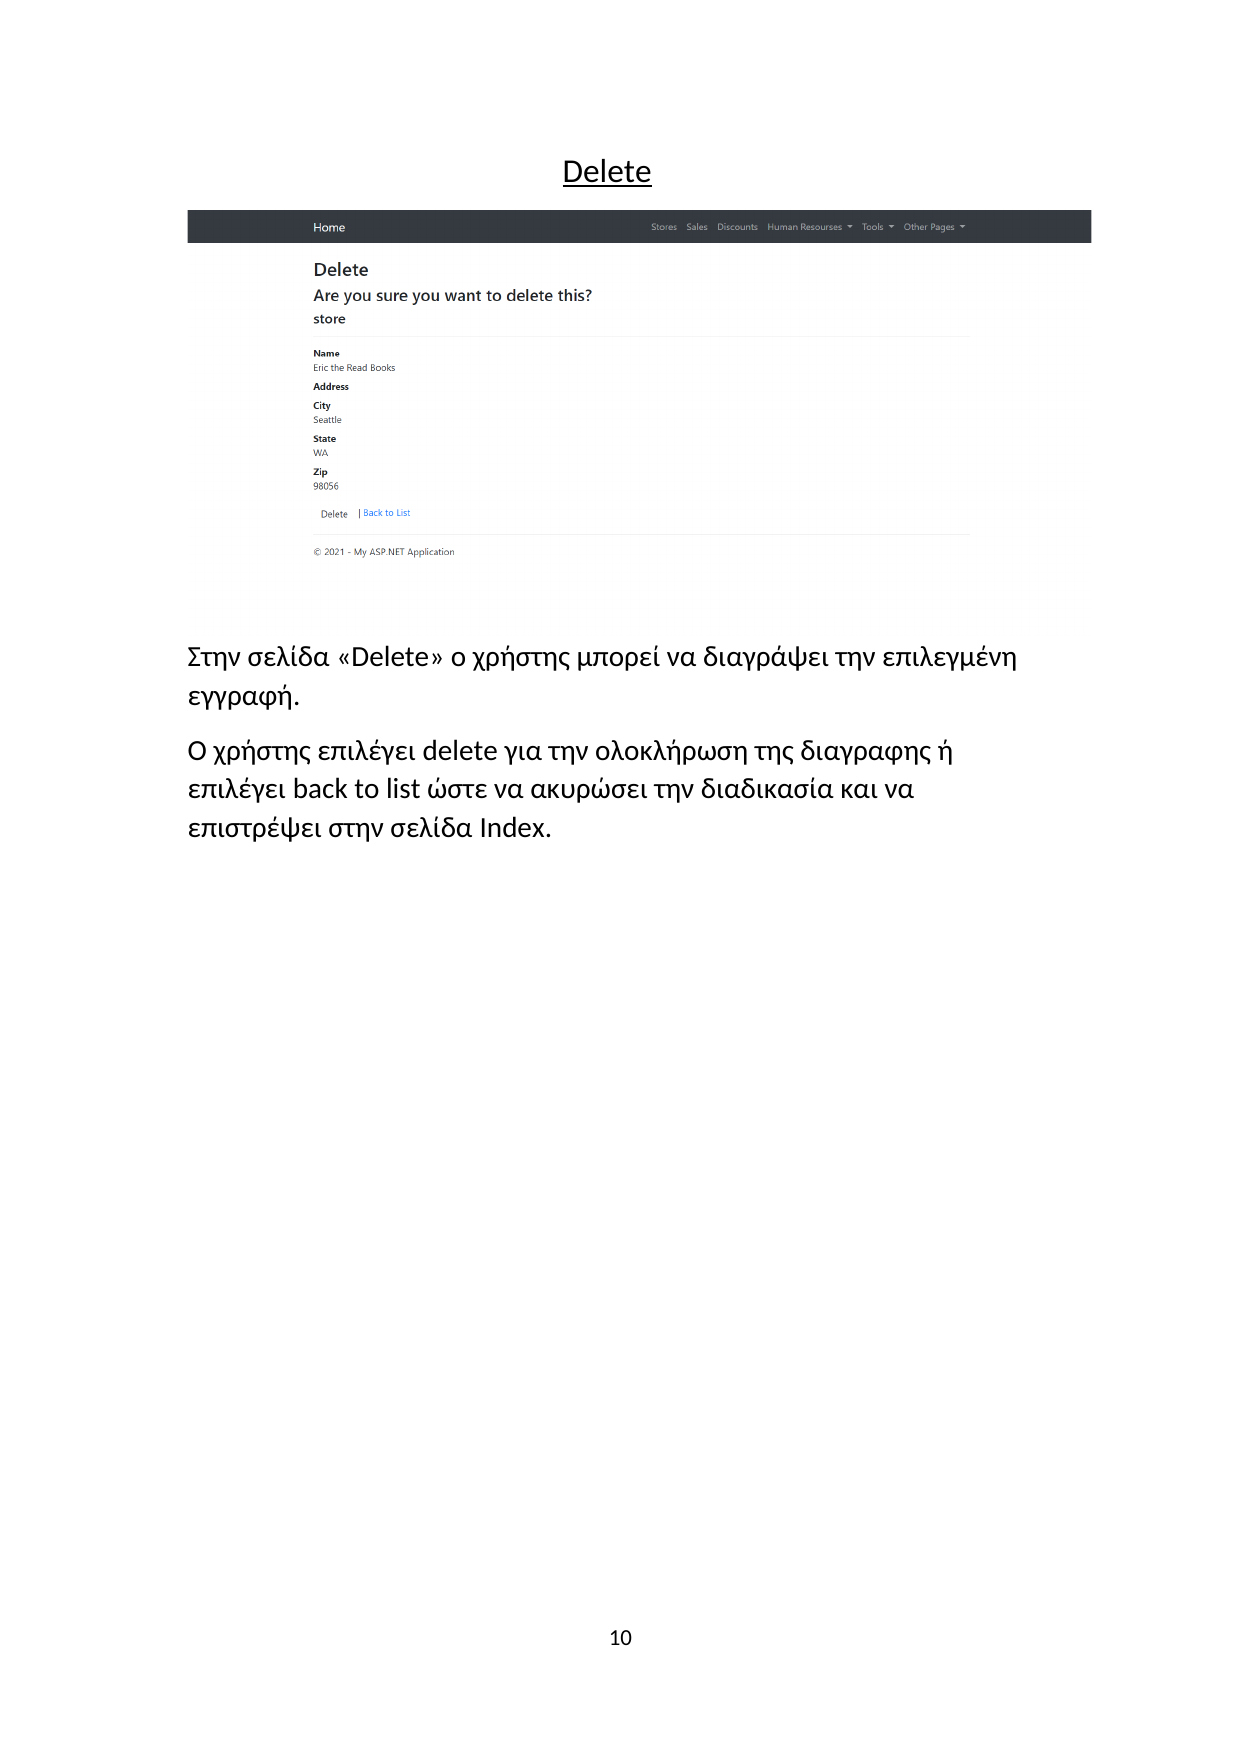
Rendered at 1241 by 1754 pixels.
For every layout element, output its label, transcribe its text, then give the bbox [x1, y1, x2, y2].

text Στην σελίδα «Delete» ο χρήστης μπορεί να διαγράψει την επιλεγμένη εγγραφή. [187, 636, 1053, 712]
picture [187, 210, 1092, 636]
text Delete [487, 150, 1053, 191]
text Ο χρήστης επιλέγει delete για την ολοκλήρωση της διαγραφης ή επιλέγει back to list ώστε να ακυρώσει την διαδικασία και να επιστρέψει στην σελίδα Index. [187, 732, 1053, 844]
